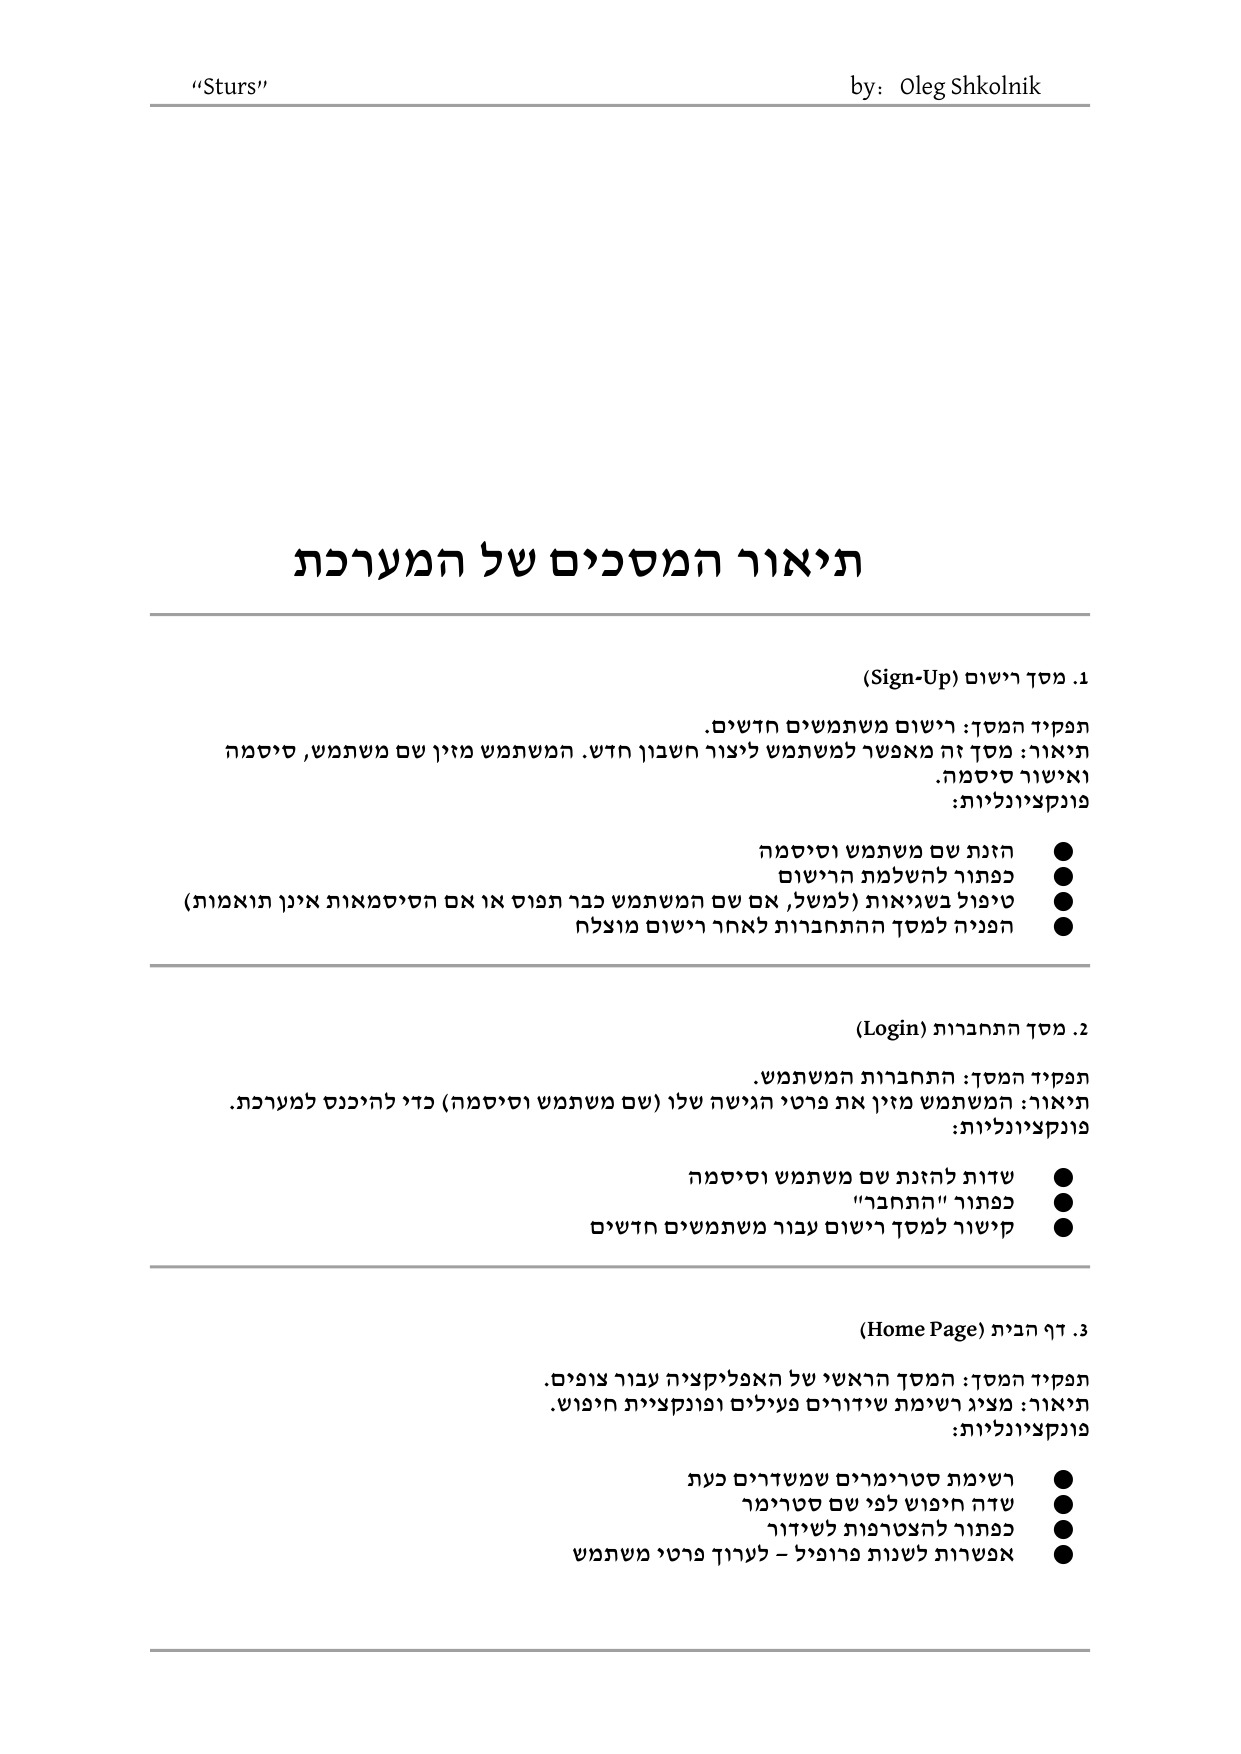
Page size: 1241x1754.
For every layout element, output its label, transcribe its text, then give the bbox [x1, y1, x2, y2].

subtitle 3. דף הבית (Home Page) [150, 1318, 1090, 1341]
list שדות להזנת שם משתמש וסיסמה [150, 1165, 1053, 1190]
subtitle 2. מסך התחברות (Login) [150, 1017, 1090, 1040]
list הזנת שם משתמש וסיסמה [150, 839, 1053, 864]
text תפקיד המסך: רישום משתמשים חדשים. תיאור: מסך זה מאפשר למשתמש ליצור חשבון חדש. המשתמש מזין שם משתמש, סיסמה ואישור סיסמה. פונקציונליות: [150, 714, 1090, 814]
list הפניה למסך ההתחברות לאחר רישום מוצלח [150, 914, 1053, 939]
list כפתור להצטרפות לשידור [150, 1516, 1053, 1541]
text תיאור המסכים של המערכת [150, 536, 1090, 588]
list טיפול בשגיאות (למשל, אם שם המשתמש כבר תפוס או אם הסיסמאות אינן תואמות) [150, 889, 1053, 914]
subtitle 1. מסך רישום (Sign-Up) [150, 666, 1090, 689]
list שדה חיפוש לפי שם סטרימר [150, 1491, 1053, 1516]
list קישור למסך רישום עבור משתמשים חדשים [150, 1215, 1053, 1240]
text תפקיד המסך: המסך הראשי של האפליקציה עבור צופים. תיאור: מציג רשימת שידורים פעילים ופונקציית חיפוש. פונקציונליות: [150, 1366, 1090, 1441]
text תפקיד המסך: התחברות המשתמש. תיאור: המשתמש מזין את פרטי הגישה שלו (שם משתמש וסיסמה) כדי להיכנס למערכת. פונקציונליות: [150, 1065, 1090, 1140]
list כפתור להשלמת הרישום [150, 864, 1053, 889]
list רשימת סטרימרים שמשדרים כעת [150, 1466, 1053, 1491]
list כפתור "התחבר" [150, 1190, 1053, 1215]
list אפשרות לשנות פרופיל — לערוך פרטי משתמש [150, 1541, 1053, 1566]
